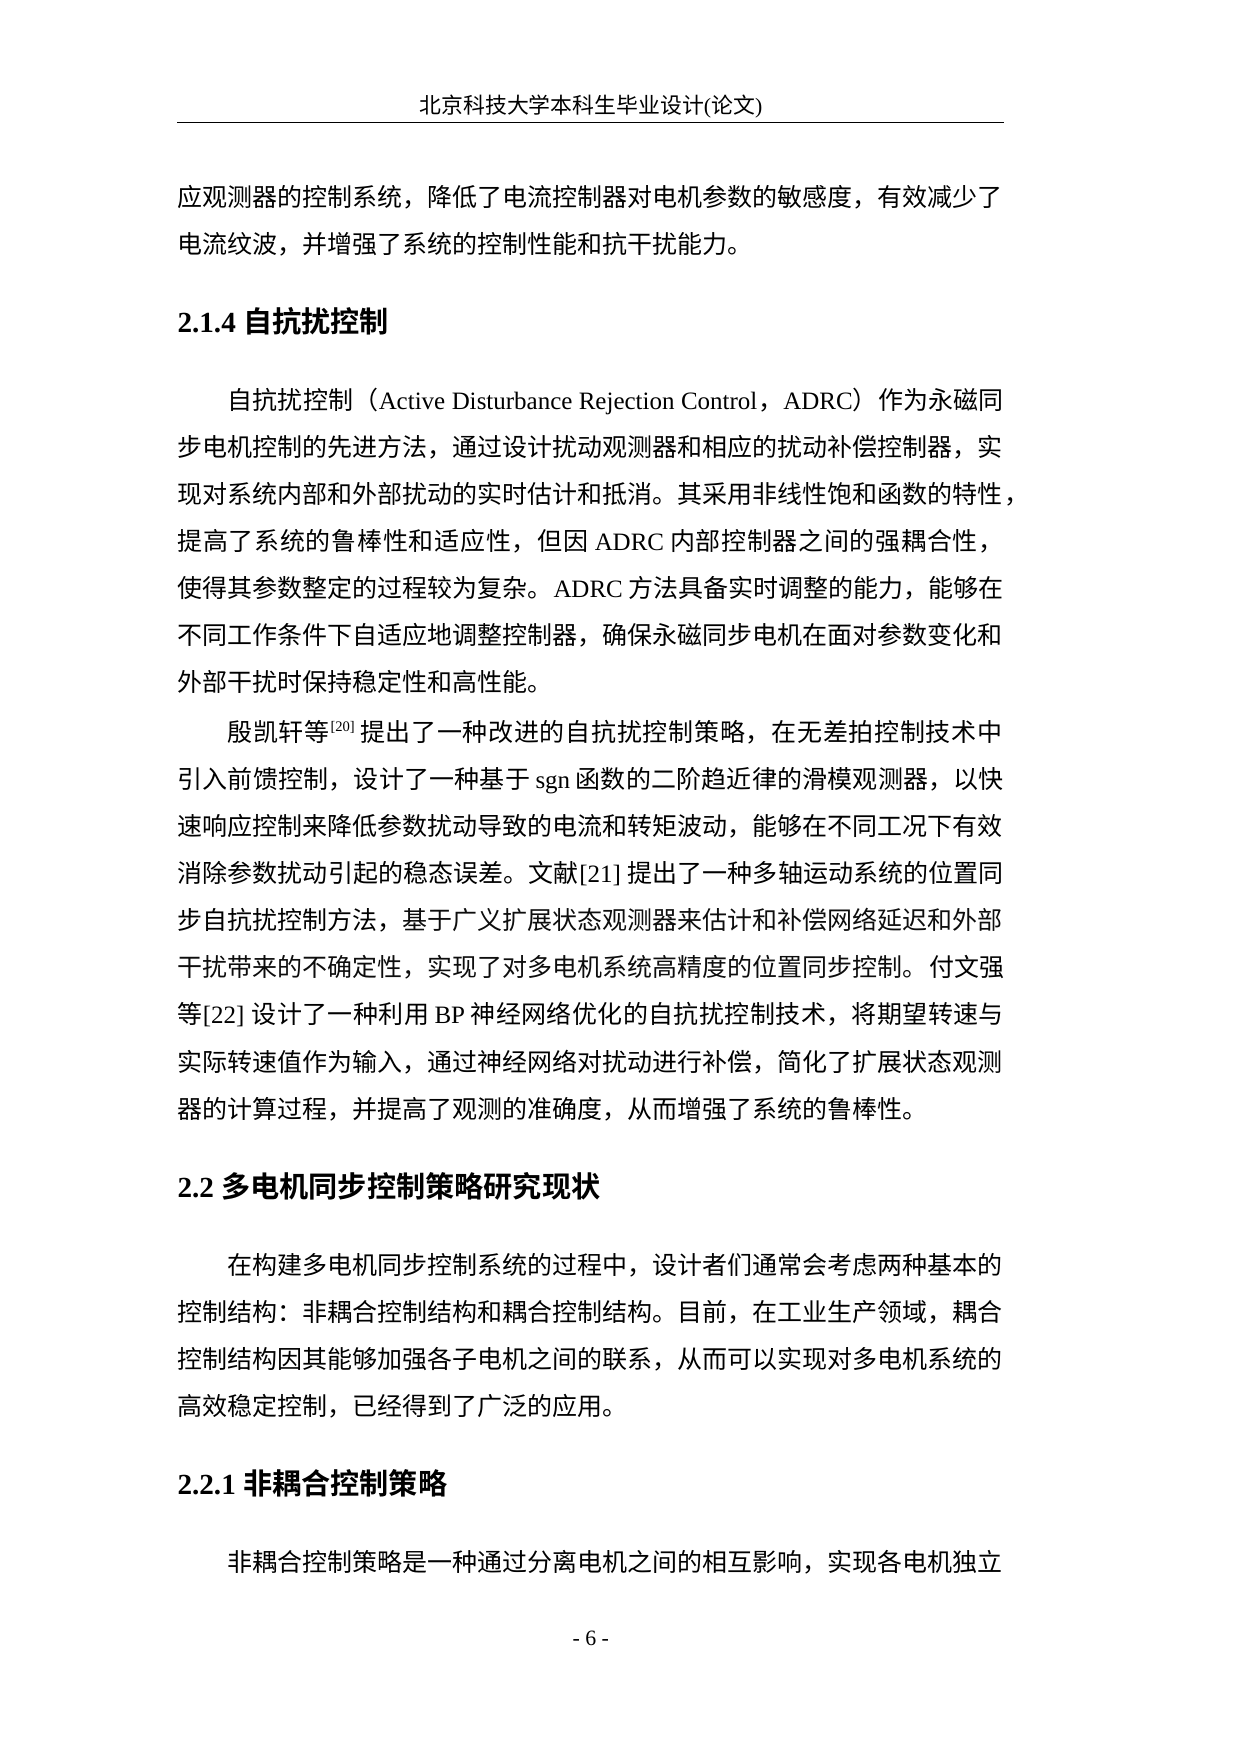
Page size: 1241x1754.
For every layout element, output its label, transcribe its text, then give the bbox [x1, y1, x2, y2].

text 在构建多电机同步控制系统的过程中，设计者们通常会考虑两种基本的控制结构：非耦合控制结构和耦合控制结构。目前，在工业生产领域，耦合控制结构因其能够加强各子电机之间的联系，从而可以实现对多电机系统的高效稳定控制，已经得到了广泛的应用。 [177, 1245, 1004, 1423]
text 自抗扰控制（Active Disturbance Rejection Control，ADRC）作为永磁同步电机控制的先进方法，通过设计扰动观测器和相应的扰动补偿控制器，实现对系统内部和外部扰动的实时估计和抵消。其采用非线性饱和函数的特性，提高了系统的鲁棒性和适应性，但因ADRC内部控制器之间的强耦合性，使得其参数整定的过程较为复杂。ADRC方法具备实时调整的能力，能够在不同工作条件下自适应地调整控制器，确保永磁同步电机在面对参数变化和外部干扰时保持稳定性和高性能。 [177, 380, 1004, 699]
text 多电机同步控制策略研究现状 [177, 1163, 1004, 1206]
text 非耦合控制策略 [177, 1461, 1004, 1503]
text 非耦合控制策略是一种通过分离电机之间的相互影响，实现各电机独立控制的方法。这种策略的目标是减小系统中不同电机之间的相互耦合效应，以提高整个系统的性能和稳定性。其中，主令控制，也称并行控制，是一种最常用的非耦合控制策略。其控制框图如图2-1所示，多台电机输入相同的参数，各自形成独立的闭环。 [177, 1543, 1004, 1579]
text 自抗扰控制 [177, 298, 1004, 341]
text 殷凯轩等[20] 提出了一种改进的自抗扰控制策略，在无差拍控制技术中引入前馈控制，设计了一种基于sgn函数的二阶趋近律的滑模观测器，以快速响应控制来降低参数扰动导致的电流和转矩波动，能够在不同工况下有效消除参数扰动引起的稳态误差。文献[21]提出了一种多轴运动系统的位置同步自抗扰控制方法，基于广义扩展状态观测器来估计和补偿网络延迟和外部干扰带来的不确定性，实现了对多电机系统高精度的位置同步控制。付文强等[22] 设计了一种利用BP神经网络优化的自抗扰控制技术，将期望转速与实际转速值作为输入，通过神经网络对扰动进行补偿，简化了扩展状态观测器的计算过程，并提高了观测的准确度，从而增强了系统的鲁棒性。 [177, 712, 1004, 1125]
